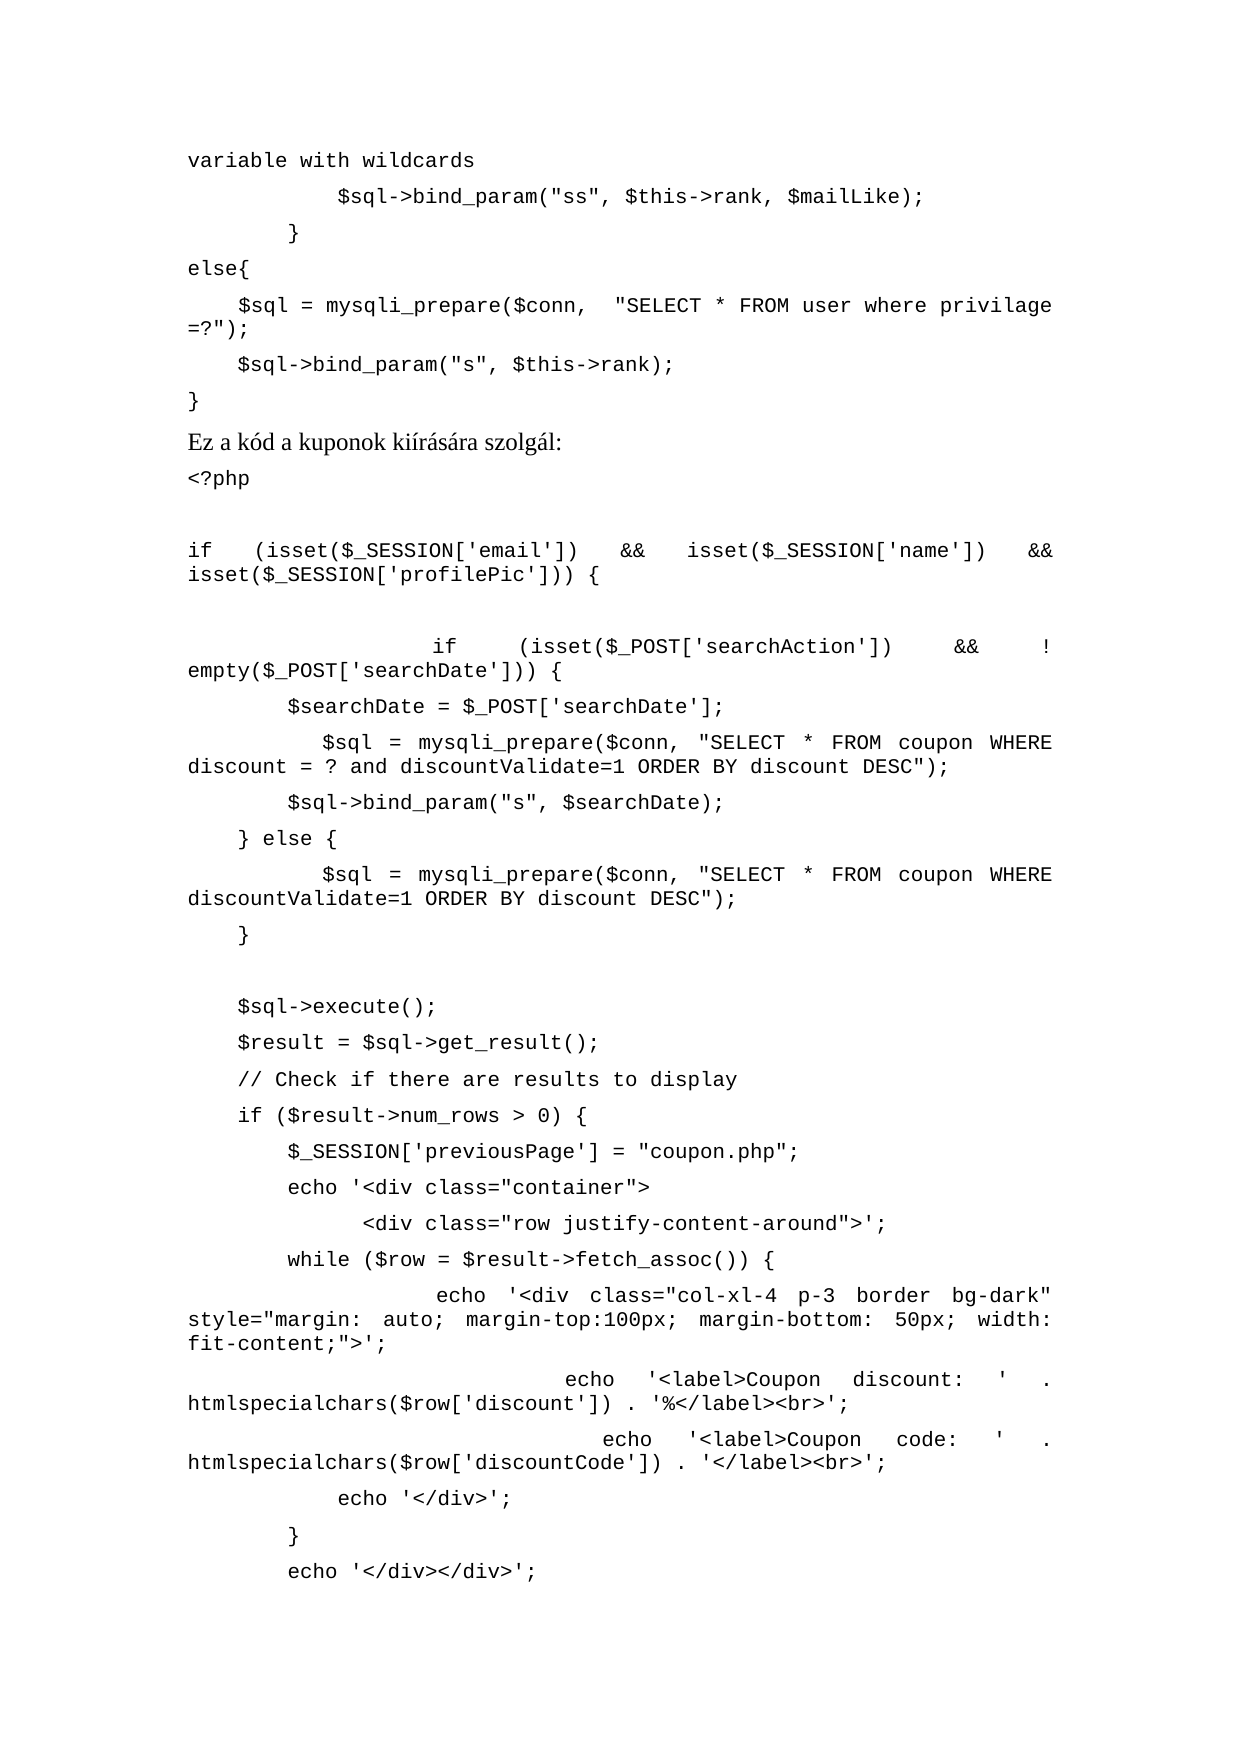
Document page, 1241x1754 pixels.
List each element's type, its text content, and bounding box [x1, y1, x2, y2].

text $_SESSION['previousPage'] = "coupon.php"; [187, 1141, 1053, 1164]
text $sql->bind_param("ss", $this->rank, $mailLike); [187, 186, 1053, 210]
text $sql = mysqli_prepare($conn, "SELECT * FROM coupon WHERE discount = ? and discountValidate=1 ORDER BY discount DESC"); [187, 732, 1053, 779]
text $sql->execute(); [187, 996, 1053, 1020]
text } [187, 222, 1053, 246]
text } else { [187, 828, 1053, 852]
text if ($result->num_rows > 0) { [187, 1105, 1053, 1128]
text else{ [187, 258, 1053, 282]
text $searchDate = $_POST['searchDate']; [187, 696, 1053, 719]
text // Check if there are results to display [187, 1068, 1053, 1092]
text echo '<div class="col-xl-4 p-3 border bg-dark" style="margin: auto; margin-top:100px; margin-bottom: 50px; width: fit-content;">'; [187, 1285, 1053, 1356]
text echo '<div class="container"> [187, 1177, 1053, 1201]
text <div class="row justify-content-around">'; [187, 1213, 1053, 1237]
text $sql = mysqli_prepare($conn, "SELECT * FROM user where privilage =?"); [187, 294, 1053, 342]
text } [187, 1524, 1053, 1548]
text echo '<label>Coupon code: ' . htmlspecialchars($row['discountCode']) . '</label><br>'; [187, 1429, 1053, 1476]
text $sql->bind_param("s", $searchDate); [187, 792, 1053, 816]
text $sql = mysqli_prepare($conn, "SELECT * FROM coupon WHERE discountValidate=1 ORDER BY discount DESC"); [187, 864, 1053, 911]
text <?php [187, 468, 1053, 492]
text } [187, 924, 1053, 948]
text $sql->bind_param("s", $this->rank); [187, 354, 1053, 378]
text $result = $sql->get_result(); [187, 1032, 1053, 1056]
text while ($row = $result->fetch_assoc()) { [187, 1249, 1053, 1273]
text } [187, 391, 1053, 414]
text echo '<label>Coupon discount: ' . htmlspecialchars($row['discount']) . '%</label><br>'; [187, 1369, 1053, 1416]
text if (isset($_SESSION['email']) && isset($_SESSION['name']) && isset($_SESSION['profilePic'])) { [187, 540, 1053, 587]
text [187, 150, 1053, 174]
text if (isset($_POST['searchAction']) && !empty($_POST['searchDate'])) { [187, 636, 1053, 683]
text Ez a kód a kuponok kiírására szolgál: [187, 427, 1053, 455]
text echo '</div>'; [187, 1488, 1053, 1512]
text echo '</div></div>'; [187, 1561, 1053, 1584]
